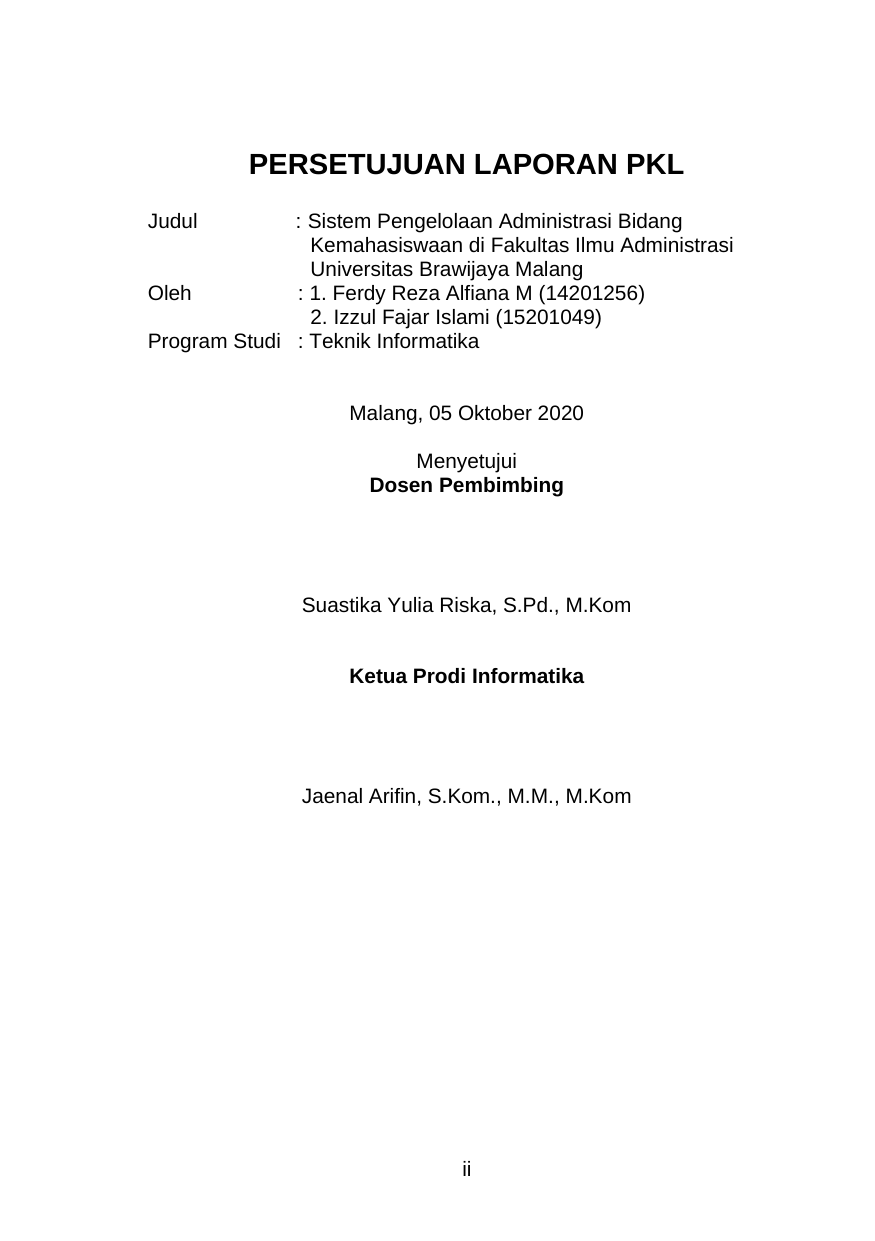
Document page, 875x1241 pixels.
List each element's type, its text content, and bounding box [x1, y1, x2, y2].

text Jaenal Arifin, S.Kom., M.M., M.Kom [148, 784, 785, 808]
text Suastika Yulia Riska, S.Pd., M.Kom [148, 592, 785, 616]
text PERSETUJUAN LAPORAN PKL [148, 147, 785, 180]
text Malang, 05 Oktober 2020 [148, 401, 785, 425]
text Menyetujui [148, 449, 785, 473]
text 2. Izzul Fajar Islami (15201049) [148, 305, 785, 329]
text Judul : Sistem Pengelolaan Administrasi Bidang Kemahasiswaan di Fakultas Ilmu Administrasi Universitas Brawijaya Malang [148, 209, 785, 281]
text Oleh : 1. Ferdy Reza Alfiana M (14201256) [148, 281, 785, 305]
text Dosen Pembimbing [148, 473, 785, 497]
text Program Studi : Teknik Informatika [148, 329, 785, 353]
text Ketua Prodi Informatika [148, 664, 785, 688]
